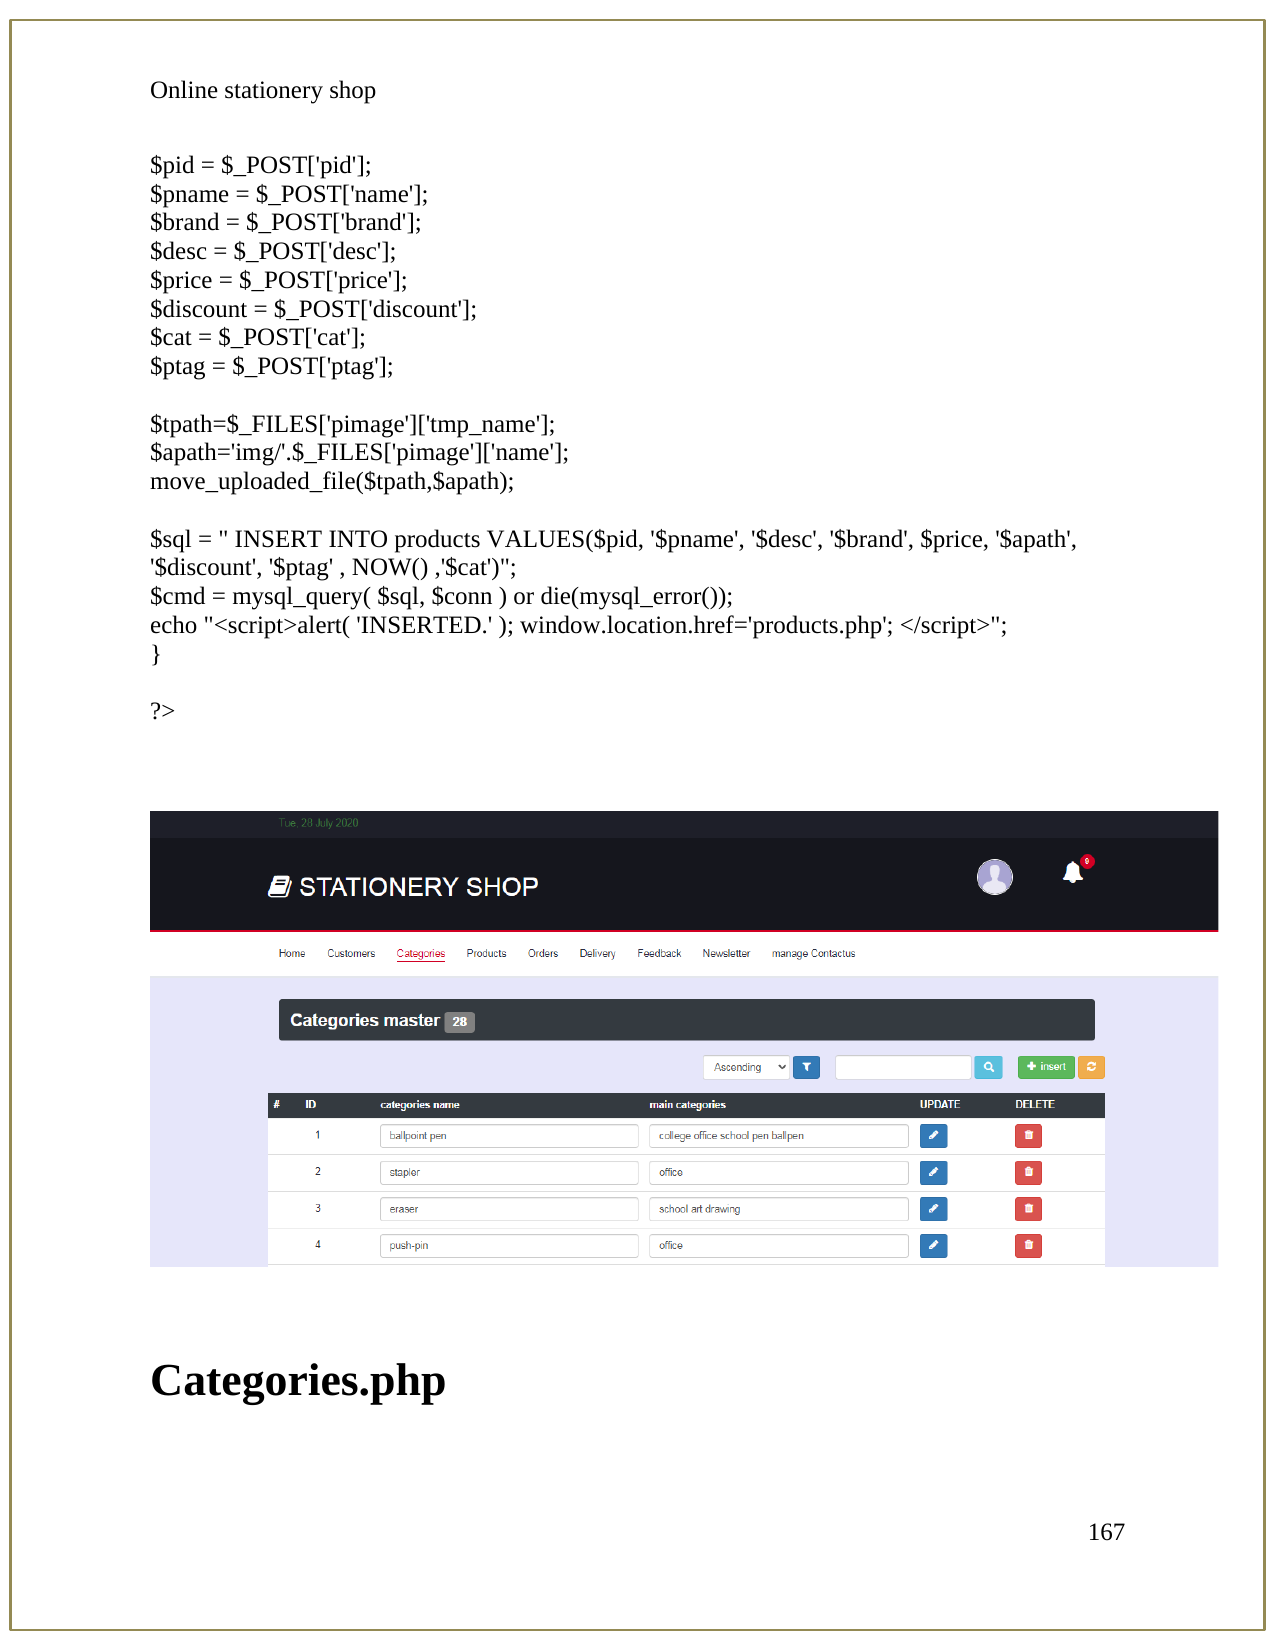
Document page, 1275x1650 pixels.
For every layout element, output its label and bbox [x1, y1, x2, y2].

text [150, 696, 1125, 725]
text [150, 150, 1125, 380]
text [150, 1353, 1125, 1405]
picture [150, 811, 1219, 1267]
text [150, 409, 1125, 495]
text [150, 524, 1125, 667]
